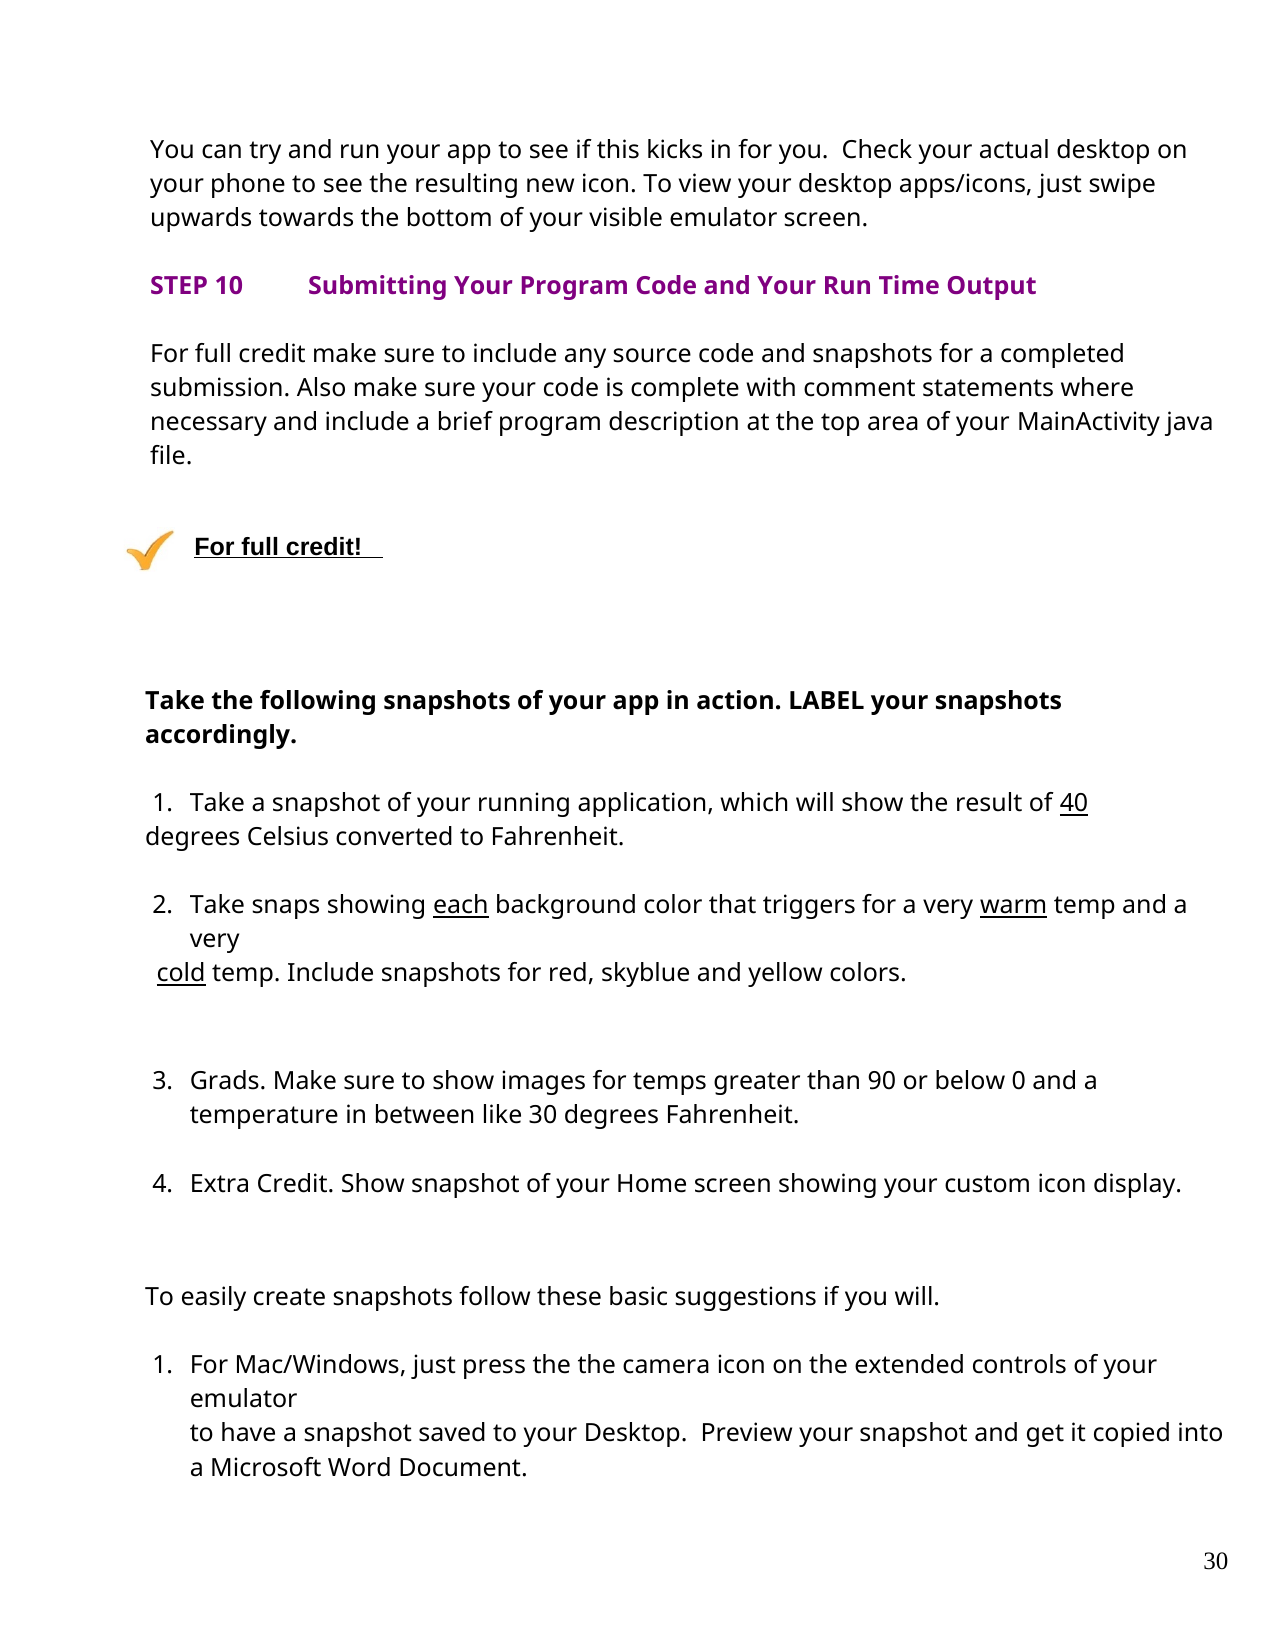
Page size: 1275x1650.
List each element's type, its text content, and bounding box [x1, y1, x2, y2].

list Extra Credit. Show snapshot of your Home screen showing your custom icon display. [152, 1165, 1228, 1199]
text to have a snapshot saved to your Desktop. Preview your snapshot and get it copied into a Microsoft Word Document. [189, 1415, 1228, 1483]
text To easily create snapshots follow these basic suggestions if you will. [112, 1279, 1228, 1313]
list Take a snapshot of your running application, which will show the result of 40 [152, 785, 1228, 819]
list For Mac/Windows, just press the the camera icon on the extended controls of your emulator [152, 1347, 1228, 1415]
text You can try and run your app to see if this kicks in for you. Check your actual desktop on your phone to see the resulting new icon. To view your desktop apps/icons, just swipe upwards towards the bottom of your visible emulator screen. [150, 131, 1228, 233]
text Take the following snapshots of your app in action. LABEL your snapshots [112, 683, 1228, 717]
list Take snaps showing each background color that triggers for a very warm temp and a very [152, 887, 1228, 955]
text accordingly. [112, 717, 1228, 751]
text degrees Celsius converted to Fahrenheit. [112, 819, 1228, 853]
text For full credit make sure to include any source code and snapshots for a completed submission. Also make sure your code is complete with comment statements where necessary and include a brief program description at the top area of your MainActivity java file. [150, 336, 1228, 472]
text STEP 10 Submitting Your Program Code and Your Run Time Output [150, 267, 1228, 302]
text cold temp. Include snapshots for red, skyblue and yellow colors. [150, 955, 1228, 989]
picture [123, 527, 176, 574]
list Grads. Make sure to show images for temps greater than 90 or below 0 and a temperature in between like 30 degrees Fahrenheit. [152, 1063, 1228, 1131]
